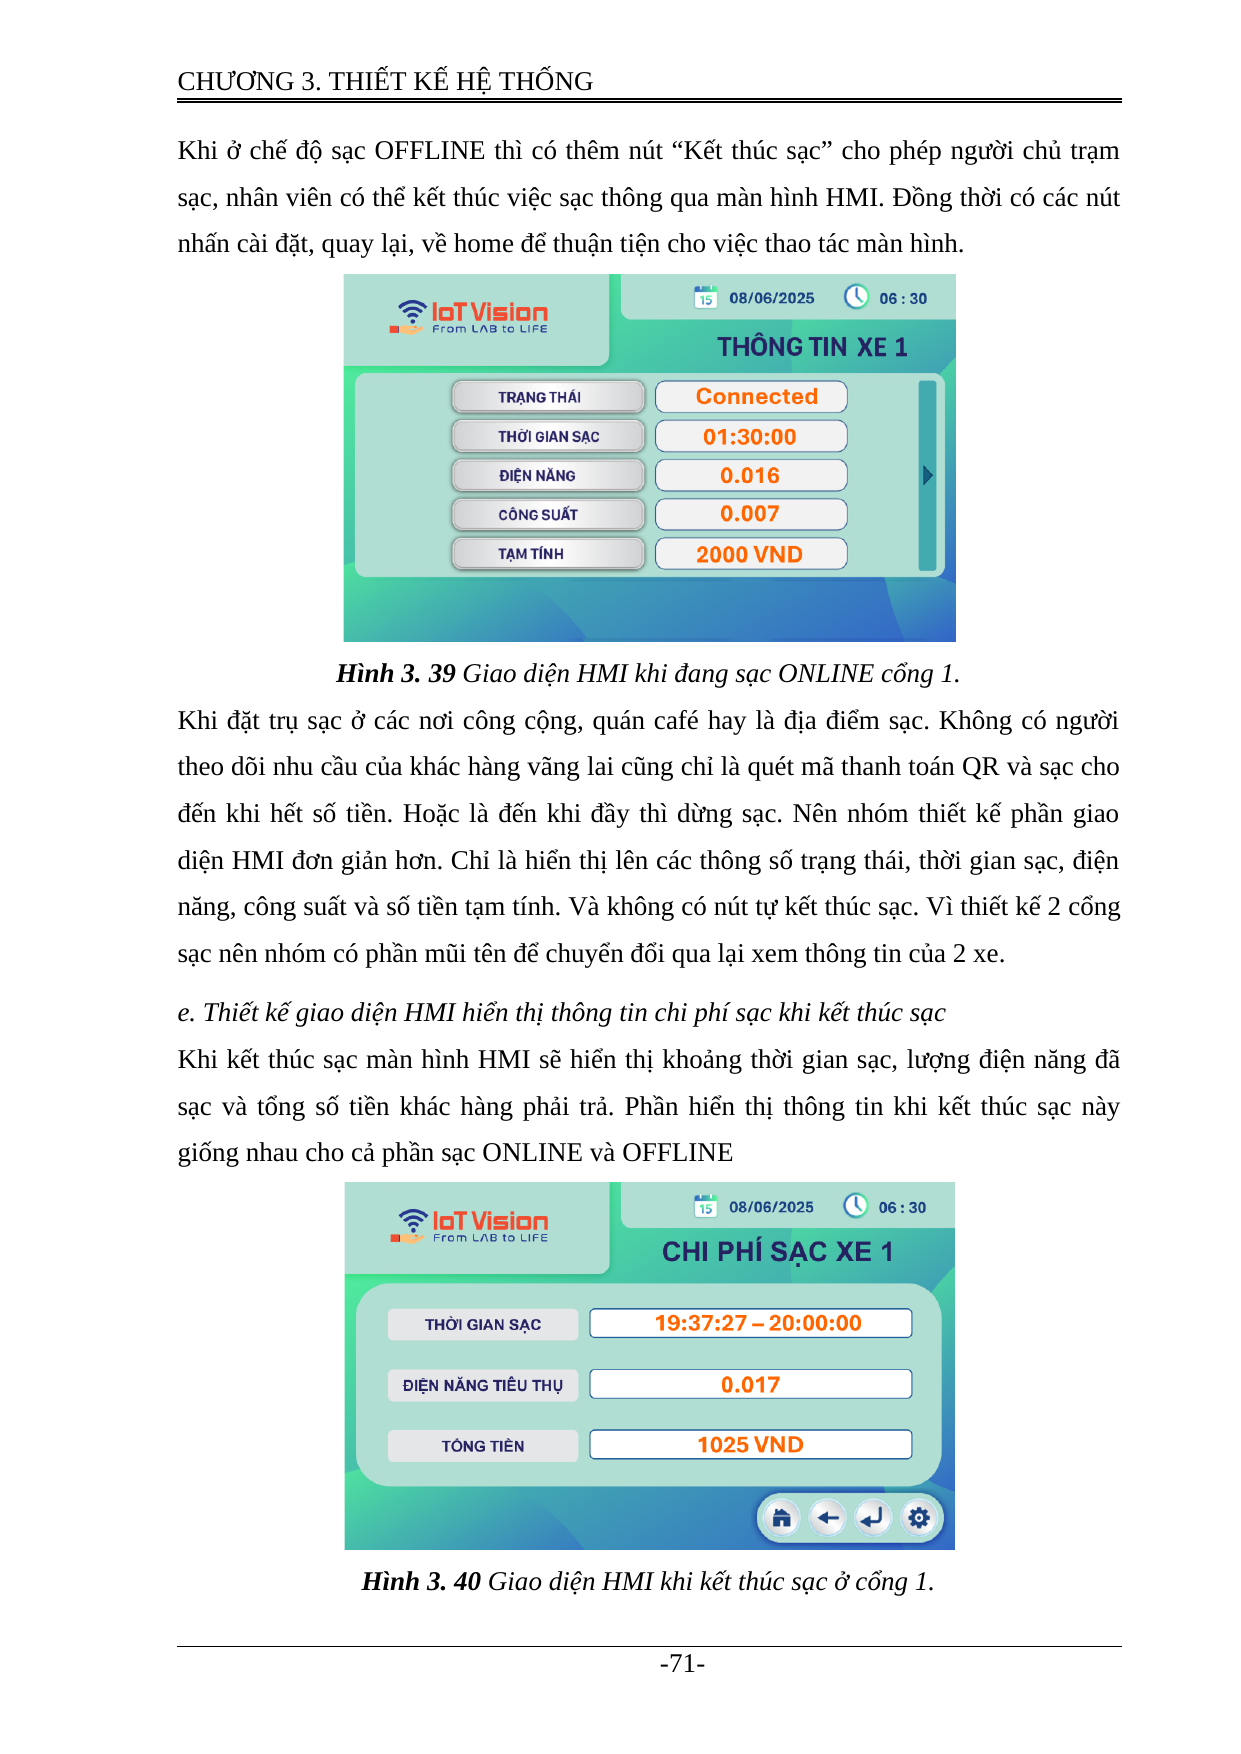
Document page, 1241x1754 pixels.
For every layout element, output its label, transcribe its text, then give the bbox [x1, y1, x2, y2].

picture [344, 1182, 955, 1550]
subtitle Thiết kế giao diện HMI hiển thị thông tin chi phí sạc khi kết thúc sạc [177, 996, 1122, 1027]
text Khi đặt trụ sạc ở các nơi công cộng, quán café hay là địa điểm sạc. Không có người theo dõi nhu cầu của khác hàng vãng lai cũng chỉ là quét mã thanh toán QR và sạc cho đến khi hết số tiền. Hoặc là đến khi đầy thì dừng sạc. Nên nhóm thiết kế phần giao diện HMI đơn giản hơn. Chỉ là hiển thị lên các thông số trạng thái, thời gian sạc, điện năng, công suất và số tiền tạm tính. Và không có nút tự kết thúc sạc. Vì thiết kế 2 cổng sạc nên nhóm có phần mũi tên để chuyển đổi qua lại xem thông tin của 2 xe. [177, 704, 1122, 968]
text Hình 3. 39 Giao diện HMI khi đang sạc ONLINE cổng 1. [177, 657, 1122, 688]
text Hình 3. 40 Giao diện HMI khi kết thúc sạc ở cổng 1. [177, 1565, 1122, 1596]
text Khi ở chế độ sạc OFFLINE thì có thêm nút “Kết thúc sạc” cho phép người chủ trạm sạc, nhân viên có thể kết thúc việc sạc thông qua màn hình HMI. Đồng thời có các nút nhấn cài đặt, quay lại, về home để thuận tiện cho việc thao tác màn hình. [177, 134, 1122, 258]
text Khi kết thúc sạc màn hình HMI sẽ hiển thị khoảng thời gian sạc, lượng điện năng đã sạc và tổng số tiền khác hàng phải trả. Phần hiển thị thông tin khi kết thúc sạc này giống nhau cho cả phần sạc ONLINE và OFFLINE [177, 1043, 1122, 1167]
picture [343, 274, 956, 642]
